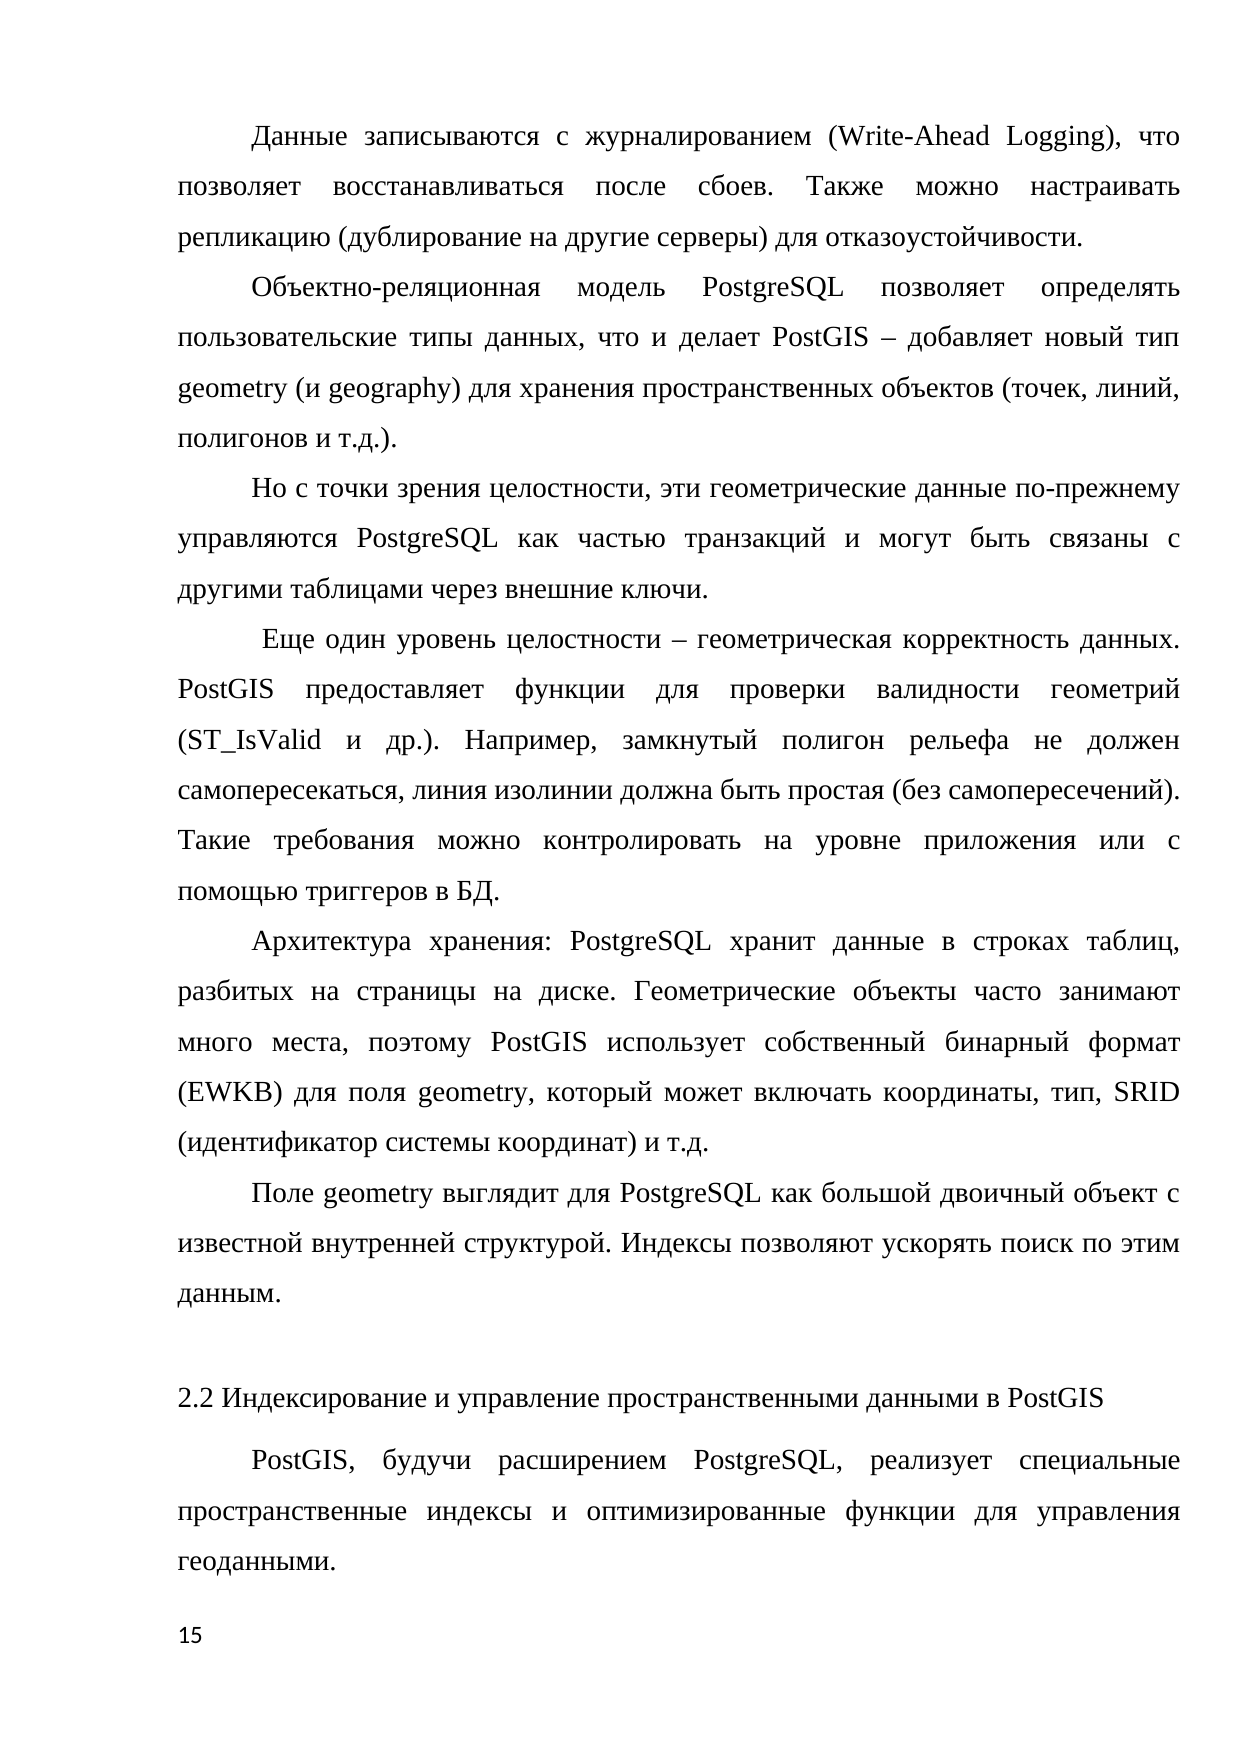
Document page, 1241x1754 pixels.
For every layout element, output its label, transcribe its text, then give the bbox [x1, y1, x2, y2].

subtitle 2.2 Индексирование и управление пространственными данными в PostGIS [177, 1380, 1181, 1414]
text Архитектура хранения: PostgreSQL хранит данные в строках таблиц, разбитых на страницы на диске. Геометрические объекты часто занимают много места, поэтому PostGIS использует собственный бинарный формат (EWKB) для поля geometry, который может включать координаты, тип, SRID (идентификатор системы координат) и т.д. [177, 923, 1181, 1158]
text Еще один уровень целостности – геометрическая корректность данных. PostGIS предоставляет функции для проверки валидности геометрий (ST_IsValid и др.). Например, замкнутый полигон рельефа не должен самопересекаться, линия изолинии должна быть простая (без самопересечений). Такие требования можно контролировать на уровне приложения или с помощью триггеров в БД. [177, 621, 1181, 906]
text Поле geometry выглядит для PostgreSQL как большой двоичный объект с известной внутренней структурой. Индексы позволяют ускорять поиск по этим данным. [177, 1175, 1181, 1309]
text PostGIS, будучи расширением PostgreSQL, реализует специальные пространственные индексы и оптимизированные функции для управления геоданными. [177, 1442, 1181, 1577]
text Объектно-реляционная модель PostgreSQL позволяет определять пользовательские типы данных, что и делает PostGIS – добавляет новый тип geometry (и geography) для хранения пространственных объектов (точек, линий, полигонов и т.д.). [177, 269, 1181, 453]
text Данные записываются с журналированием (Write-Ahead Logging), что позволяет восстанавливаться после сбоев. Также можно настраивать репликацию (дублирование на другие серверы) для отказоустойчивости. [177, 118, 1181, 252]
text Но с точки зрения целостности, эти геометрические данные по-прежнему управляются PostgreSQL как частью транзакций и могут быть связаны с другими таблицами через внешние ключи. [177, 470, 1181, 604]
